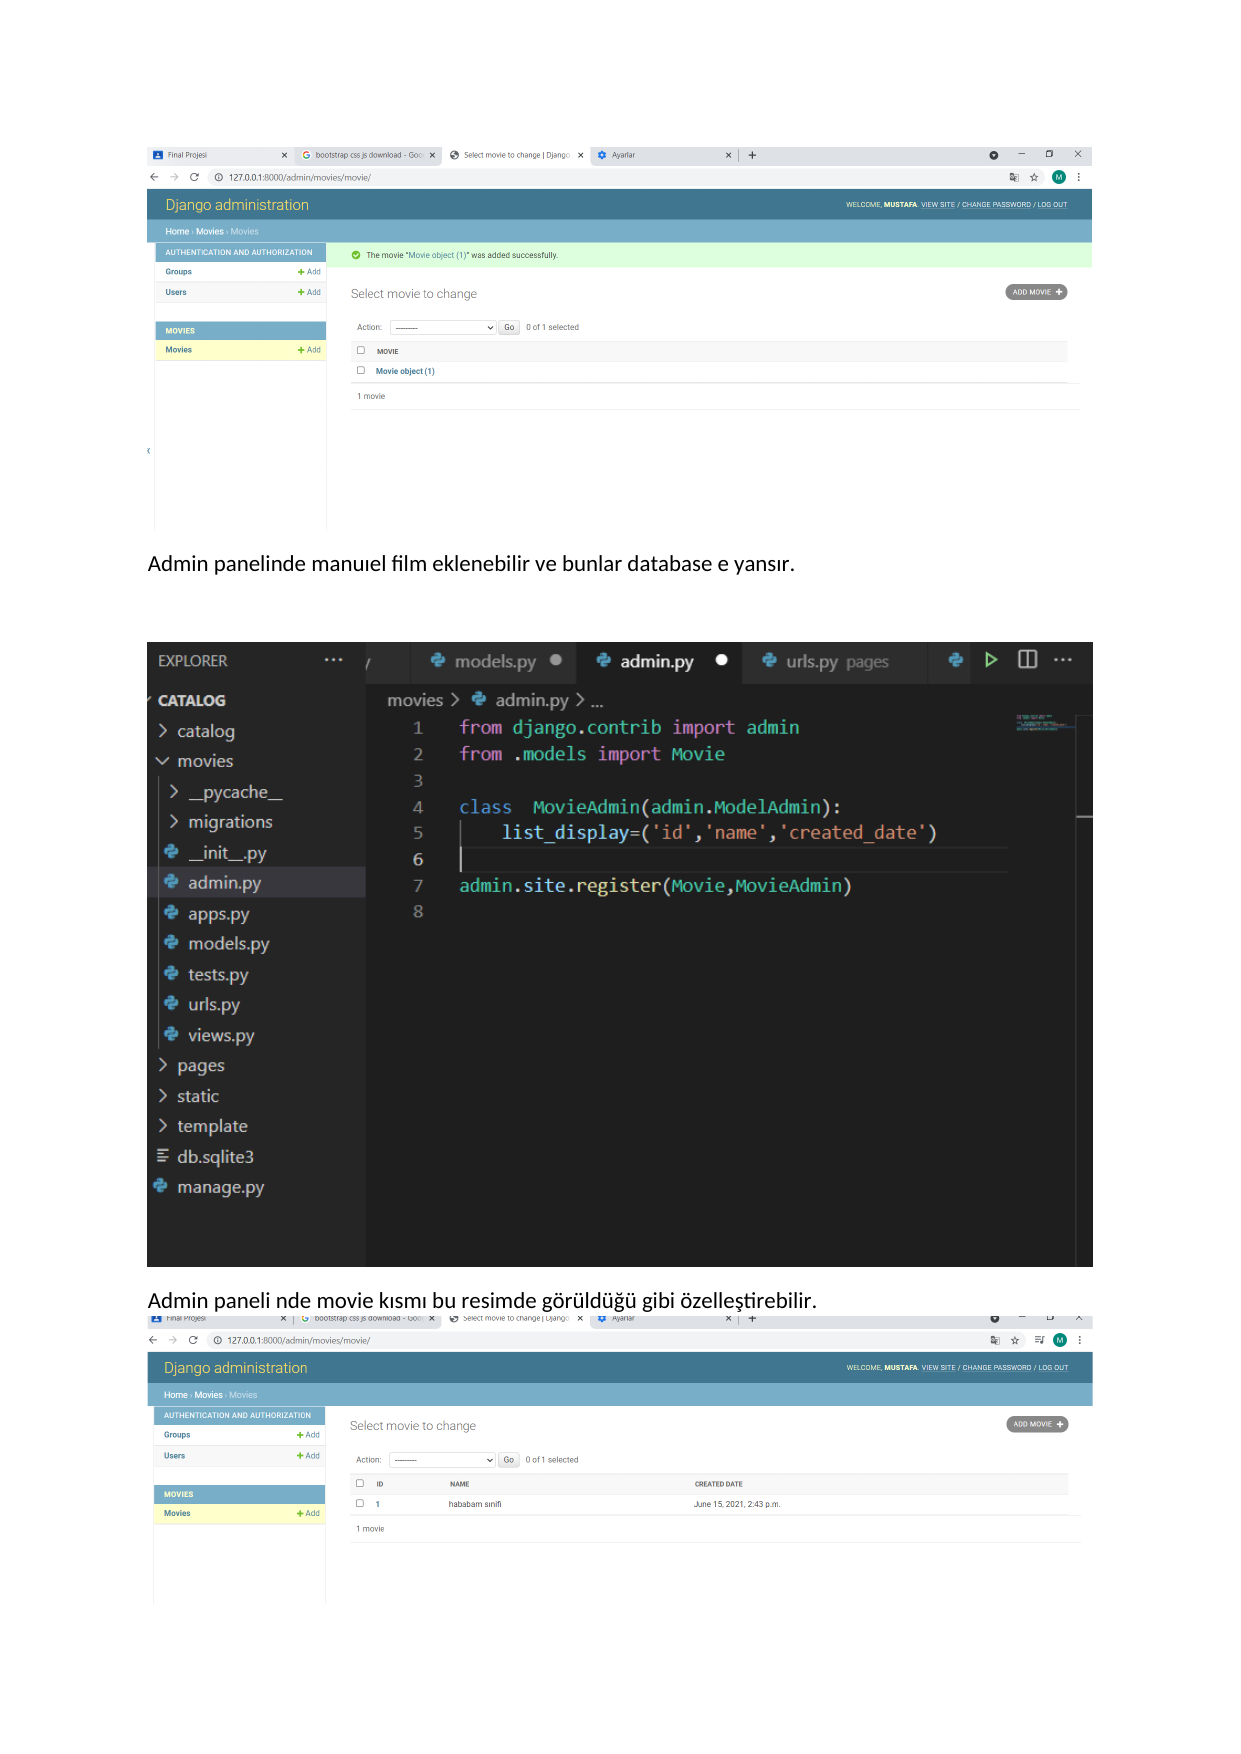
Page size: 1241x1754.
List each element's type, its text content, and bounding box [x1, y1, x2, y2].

picture [147, 642, 1093, 1267]
picture [147, 147, 1092, 531]
text Admin paneli nde movie kısmı bu resimde görüldüğü gibi özelleştirebilir. [148, 1286, 1093, 1316]
text Admin panelinde manuıel film eklenebilir ve bunlar database e yansır. [148, 549, 1093, 577]
picture [147, 1316, 1093, 1604]
